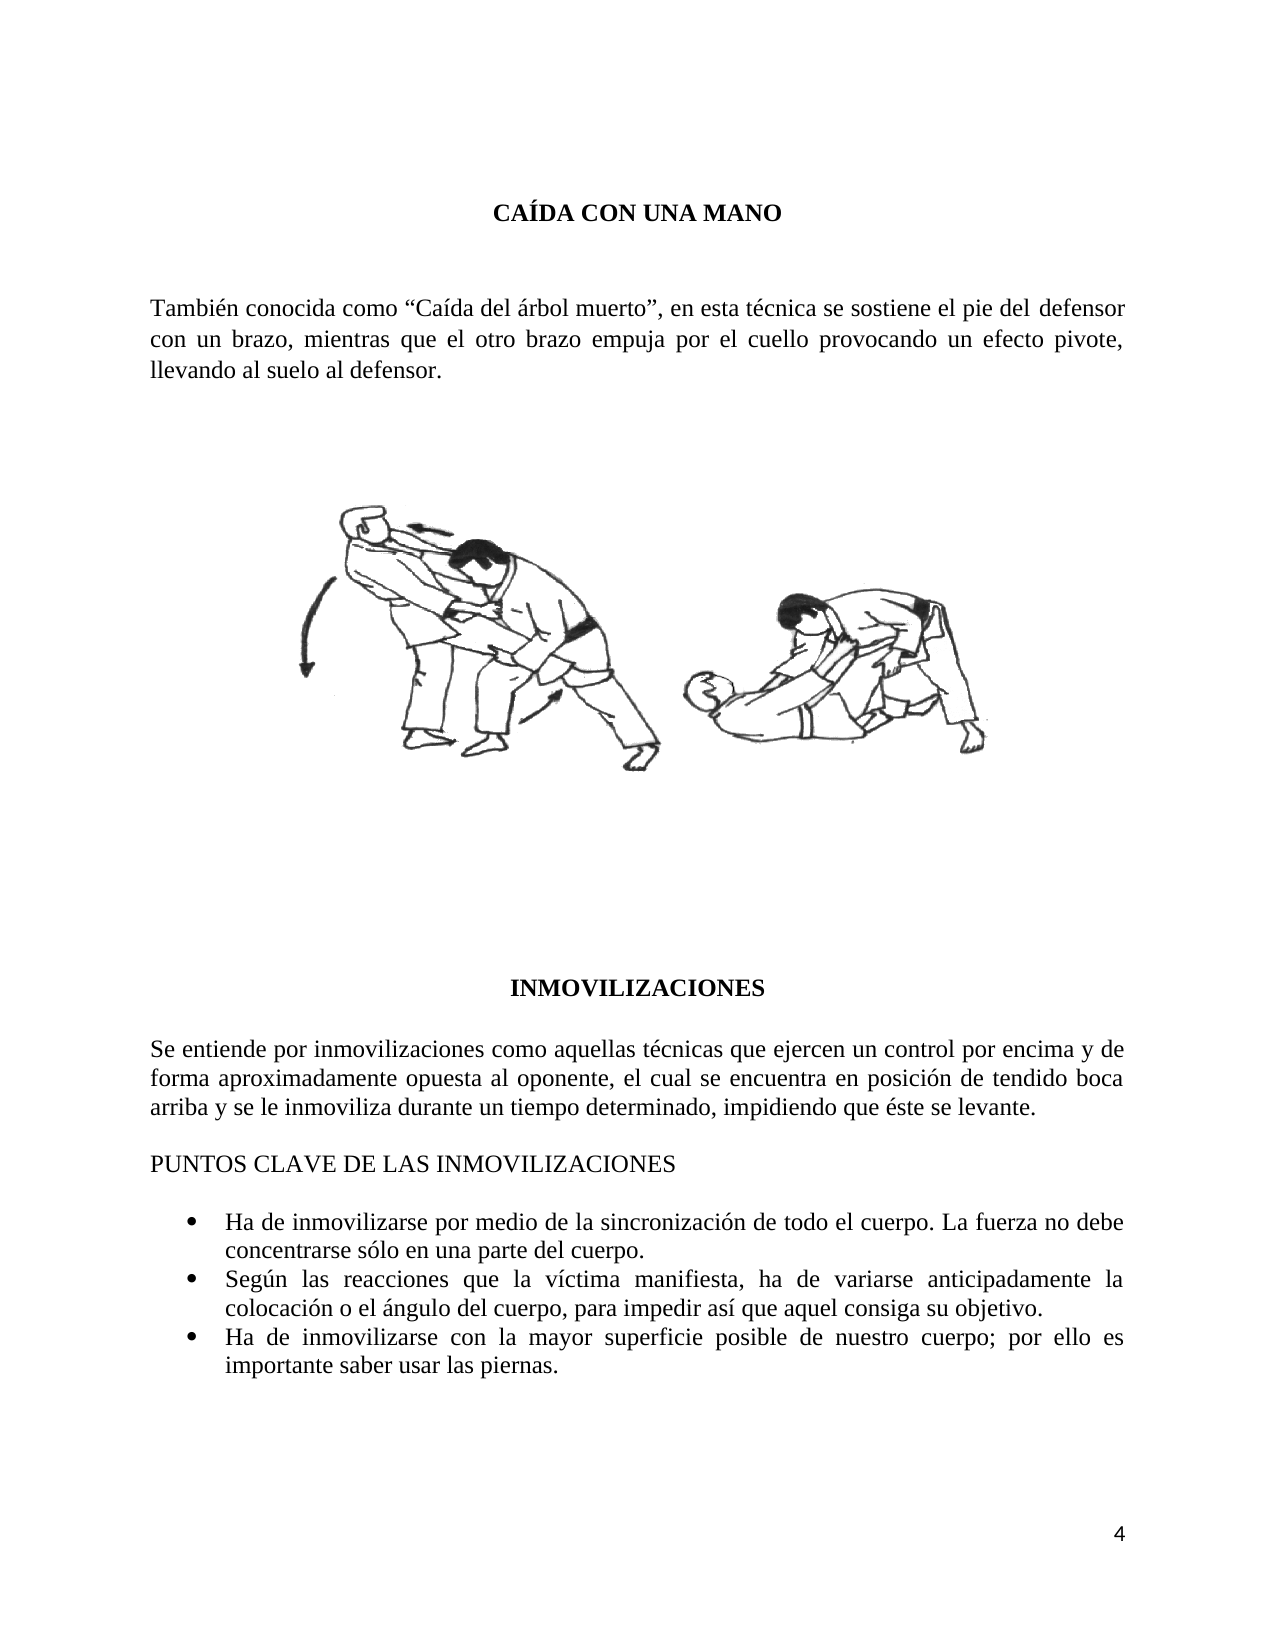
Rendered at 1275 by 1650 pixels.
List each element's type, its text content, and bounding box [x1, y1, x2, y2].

list Según las reacciones que la víctima manifiesta, ha de variarse anticipadamente la colocación o el ángulo del cuerpo, para impedir así que aquel consiga su objetivo. [187, 1264, 1125, 1322]
list Ha de inmovilizarse por medio de la sincronización de todo el cuerpo. La fuerza no debe concentrarse sólo en una parte del cuerpo. [187, 1207, 1125, 1264]
text INMOVILIZACIONES [150, 973, 1125, 1001]
text También conocida como “Caída del árbol muerto”, en esta técnica se sostiene el pie del defensor con un brazo, mientras que el otro brazo empuja por el cuello provocando un efecto pivote, llevando al suelo al defensor. [150, 293, 1125, 324]
text También conocida como “Caída del árbol muerto”, en esta técnica se sostiene el pie del defensor con un brazo, mientras que el otro brazo empuja por el cuello provocando un efecto pivote, llevando al suelo al defensor. [150, 353, 1125, 384]
picture [285, 498, 990, 776]
list Ha de inmovilizarse con la mayor superficie posible de nuestro cuerpo; por ello es importante saber usar las piernas. [187, 1322, 1125, 1379]
text CAÍDA CON UNA MANO [150, 198, 1125, 226]
text Se entiende por inmovilizaciones como aquellas técnicas que ejercen un control por encima y de forma aproximadamente opuesta al oponente, el cual se encuentra en posición de tendido boca arriba y se le inmoviliza durante un tiempo determinado, impidiendo que éste se levante. [150, 1034, 1125, 1121]
text PUNTOS CLAVE DE LAS INMOVILIZACIONES [150, 1149, 1125, 1178]
